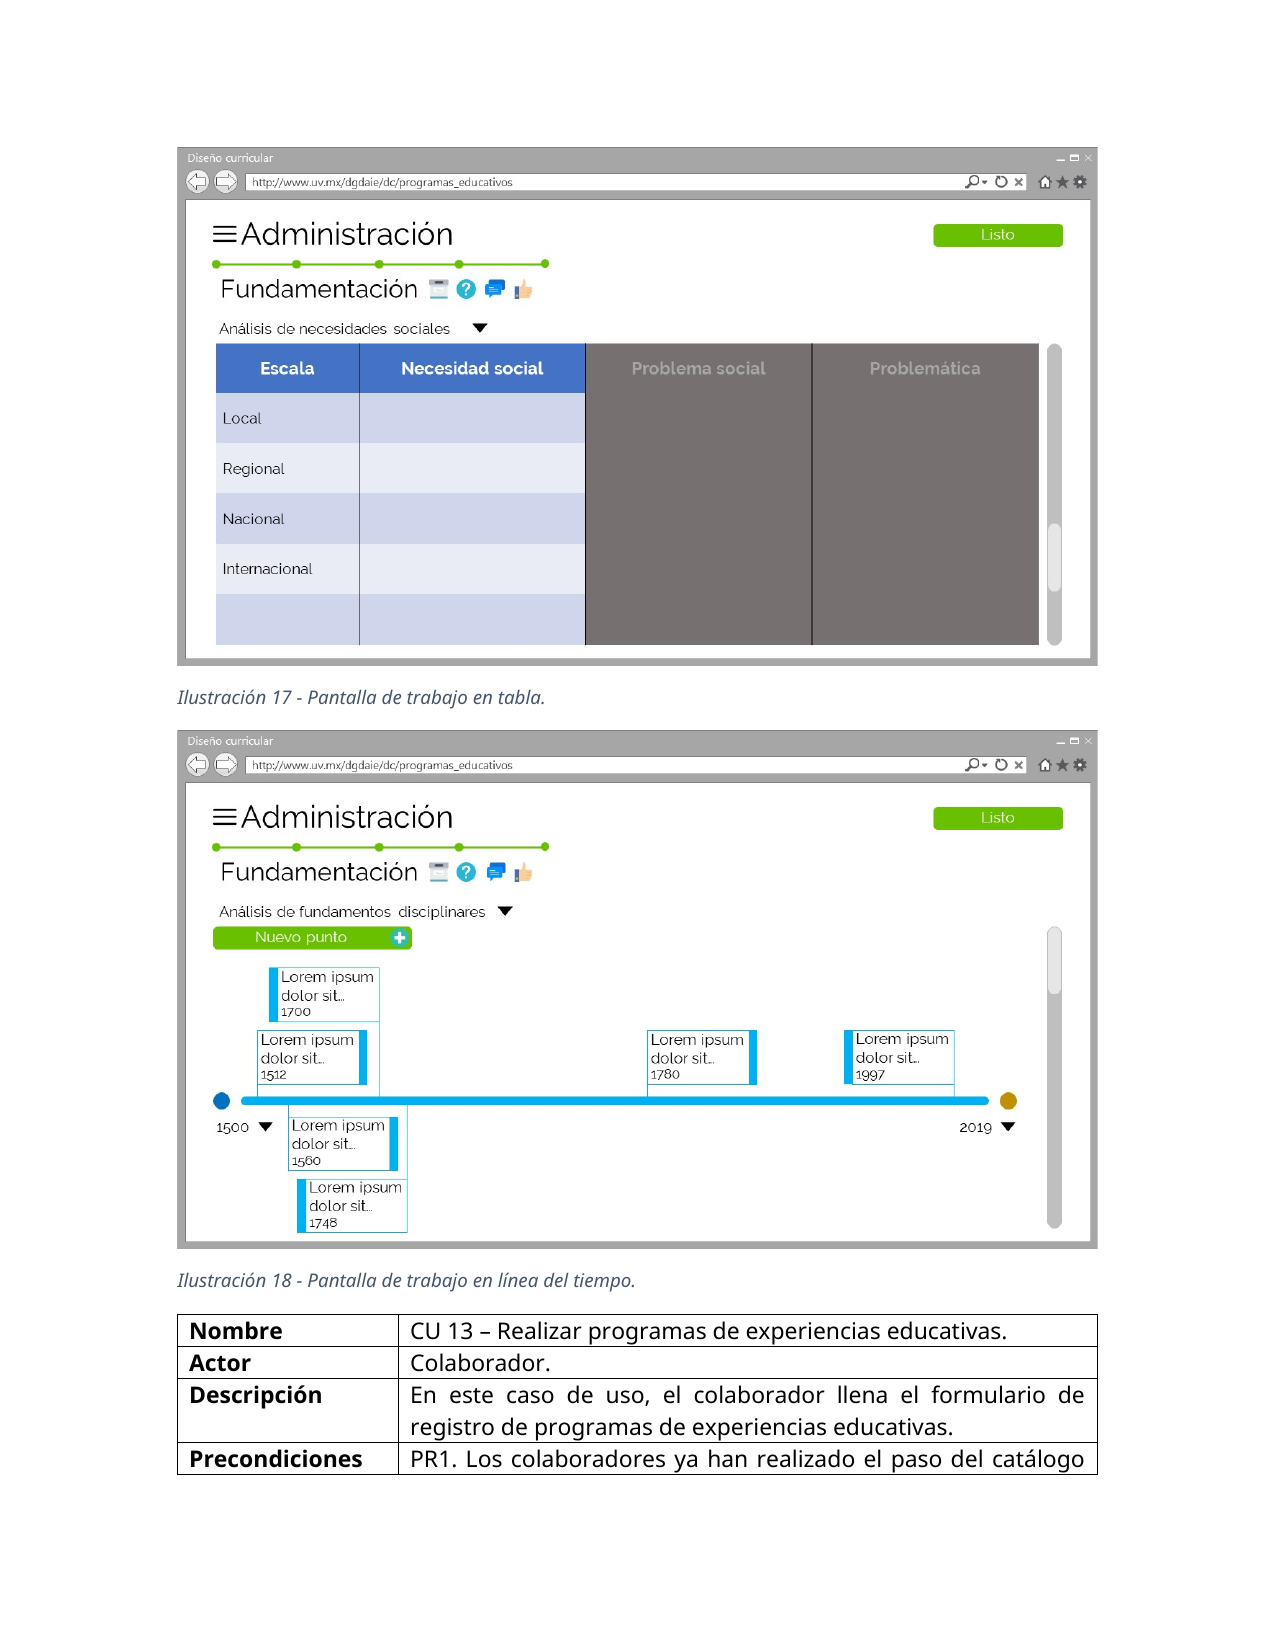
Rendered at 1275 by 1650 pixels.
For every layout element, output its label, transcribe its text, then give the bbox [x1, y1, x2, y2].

table_header Nombre [178, 1315, 398, 1346]
table_cell En este caso de uso, el colaborador llena el formulario de registro de programas de experiencias educativas. [399, 1379, 1097, 1442]
picture [177, 730, 1098, 1249]
table_cell Descripción [178, 1379, 398, 1442]
table_cell Actor [178, 1347, 398, 1378]
table_cell Precondiciones [178, 1443, 398, 1474]
table_cell Colaborador. [399, 1347, 1097, 1378]
table_header CU 13 – Realizar programas de experiencias educativas. [399, 1315, 1097, 1346]
text Ilustración 17 - Pantalla de trabajo en tabla. [177, 684, 1098, 710]
picture [177, 147, 1098, 666]
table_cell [399, 1443, 1097, 1474]
text Ilustración 18 - Pantalla de trabajo en línea del tiempo. [177, 1267, 1098, 1293]
